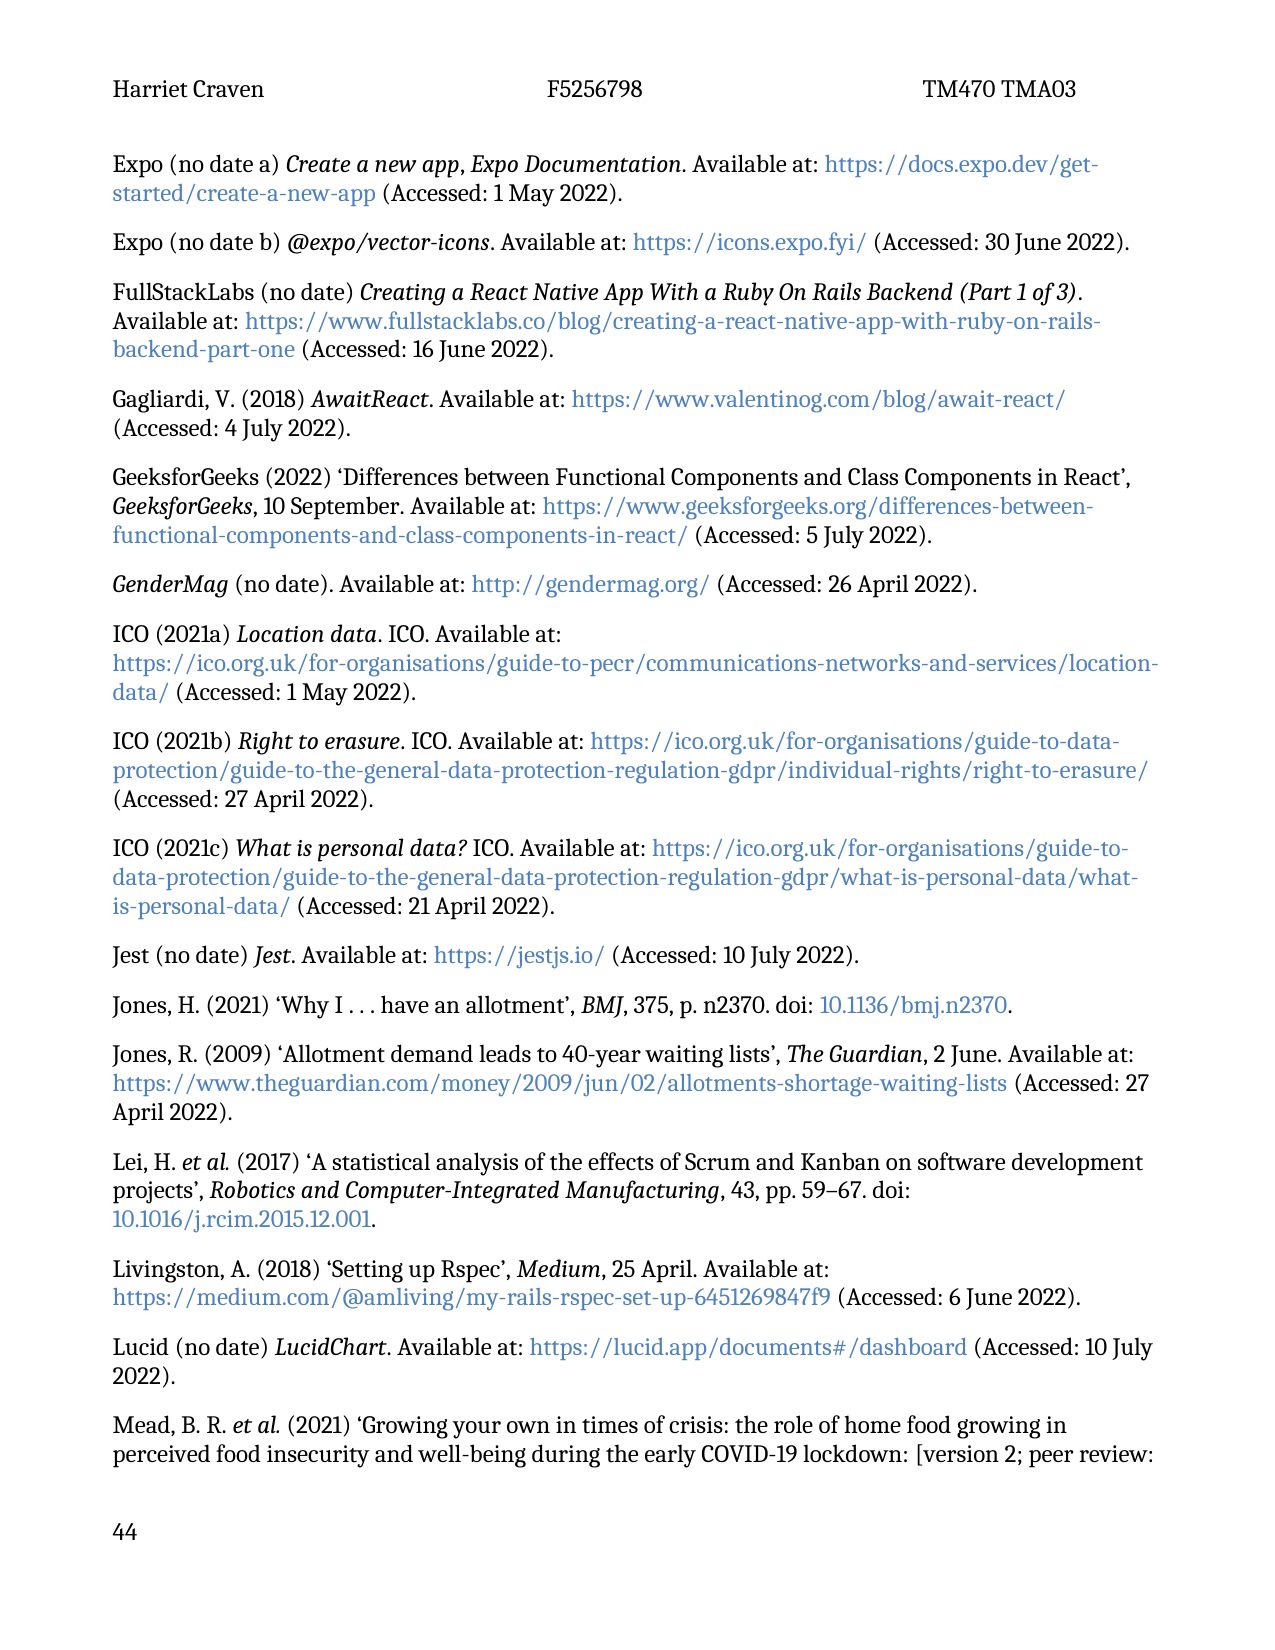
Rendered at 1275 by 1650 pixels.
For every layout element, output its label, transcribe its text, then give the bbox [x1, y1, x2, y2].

text Expo (no date b) @expo/vector-icons. Available at: https://icons.expo.fyi/ (Accessed: 30 June 2022). [112, 228, 1162, 257]
text GenderMag (no date). Available at: http://gendermag.org/ (Accessed: 26 April 2022). [112, 570, 1162, 599]
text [112, 1411, 1162, 1469]
text ICO (2021a) Location data. ICO. Available at: https://ico.org.uk/for-organisations/guide-to-pecr/communications-networks-and-services/location-data/ (Accessed: 1 May 2022). [112, 620, 1162, 706]
text ICO (2021b) Right to erasure. ICO. Available at: https://ico.org.uk/for-organisations/guide-to-data-protection/guide-to-the-general-data-protection-regulation-gdpr/individual-rights/right-to-erasure/ (Accessed: 27 April 2022). [112, 727, 1162, 813]
text GeeksforGeeks (2022) ‘Differences between Functional Components and Class Components in React’, GeeksforGeeks, 10 September. Available at: https://www.geeksforgeeks.org/differences-between-functional-components-and-class-components-in-react/ (Accessed: 5 July 2022). [112, 463, 1162, 549]
text Jones, R. (2009) ‘Allotment demand leads to 40-year waiting lists’, The Guardian, 2 June. Available at: https://www.theguardian.com/money/2009/jun/02/allotments-shortage-waiting-lists (Accessed: 27 April 2022). [112, 1040, 1162, 1127]
text FullStackLabs (no date) Creating a React Native App With a Ruby On Rails Backend (Part 1 of 3). Available at: https://www.fullstacklabs.co/blog/creating-a-react-native-app-with-ruby-on-rails-backend-part-one (Accessed: 16 June 2022). [112, 278, 1162, 364]
text Gagliardi, V. (2018) AwaitReact. Available at: https://www.valentinog.com/blog/await-react/ (Accessed: 4 July 2022). [112, 385, 1162, 442]
text Expo (no date a) Create a new app, Expo Documentation. Available at: https://docs.expo.dev/get-started/create-a-new-app (Accessed: 1 May 2022). [112, 150, 1162, 207]
text Jest (no date) Jest. Available at: https://jestjs.io/ (Accessed: 10 July 2022). [112, 941, 1162, 970]
text ICO (2021c) What is personal data? ICO. Available at: https://ico.org.uk/for-organisations/guide-to-data-protection/guide-to-the-general-data-protection-regulation-gdpr/what-is-personal-data/what-is-personal-data/ (Accessed: 21 April 2022). [112, 834, 1162, 920]
text Jones, H. (2021) ‘Why I . . . have an allotment’, BMJ, 375, p. n2370. doi: 10.1136/bmj.n2370. [112, 991, 1162, 1019]
text Lucid (no date) LucidChart. Available at: https://lucid.app/documents#/dashboard (Accessed: 10 July 2022). [112, 1333, 1162, 1390]
text Lei, H. et al. (2017) ‘A statistical analysis of the effects of Scrum and Kanban on software development projects’, Robotics and Computer-Integrated Manufacturing, 43, pp. 59–67. doi: 10.1016/j.rcim.2015.12.001. [112, 1147, 1162, 1234]
text Livingston, A. (2018) ‘Setting up Rspec’, Medium, 25 April. Available at: https://medium.com/@amliving/my-rails-rspec-set-up-6451269847f9 (Accessed: 6 June 2022). [112, 1254, 1162, 1312]
